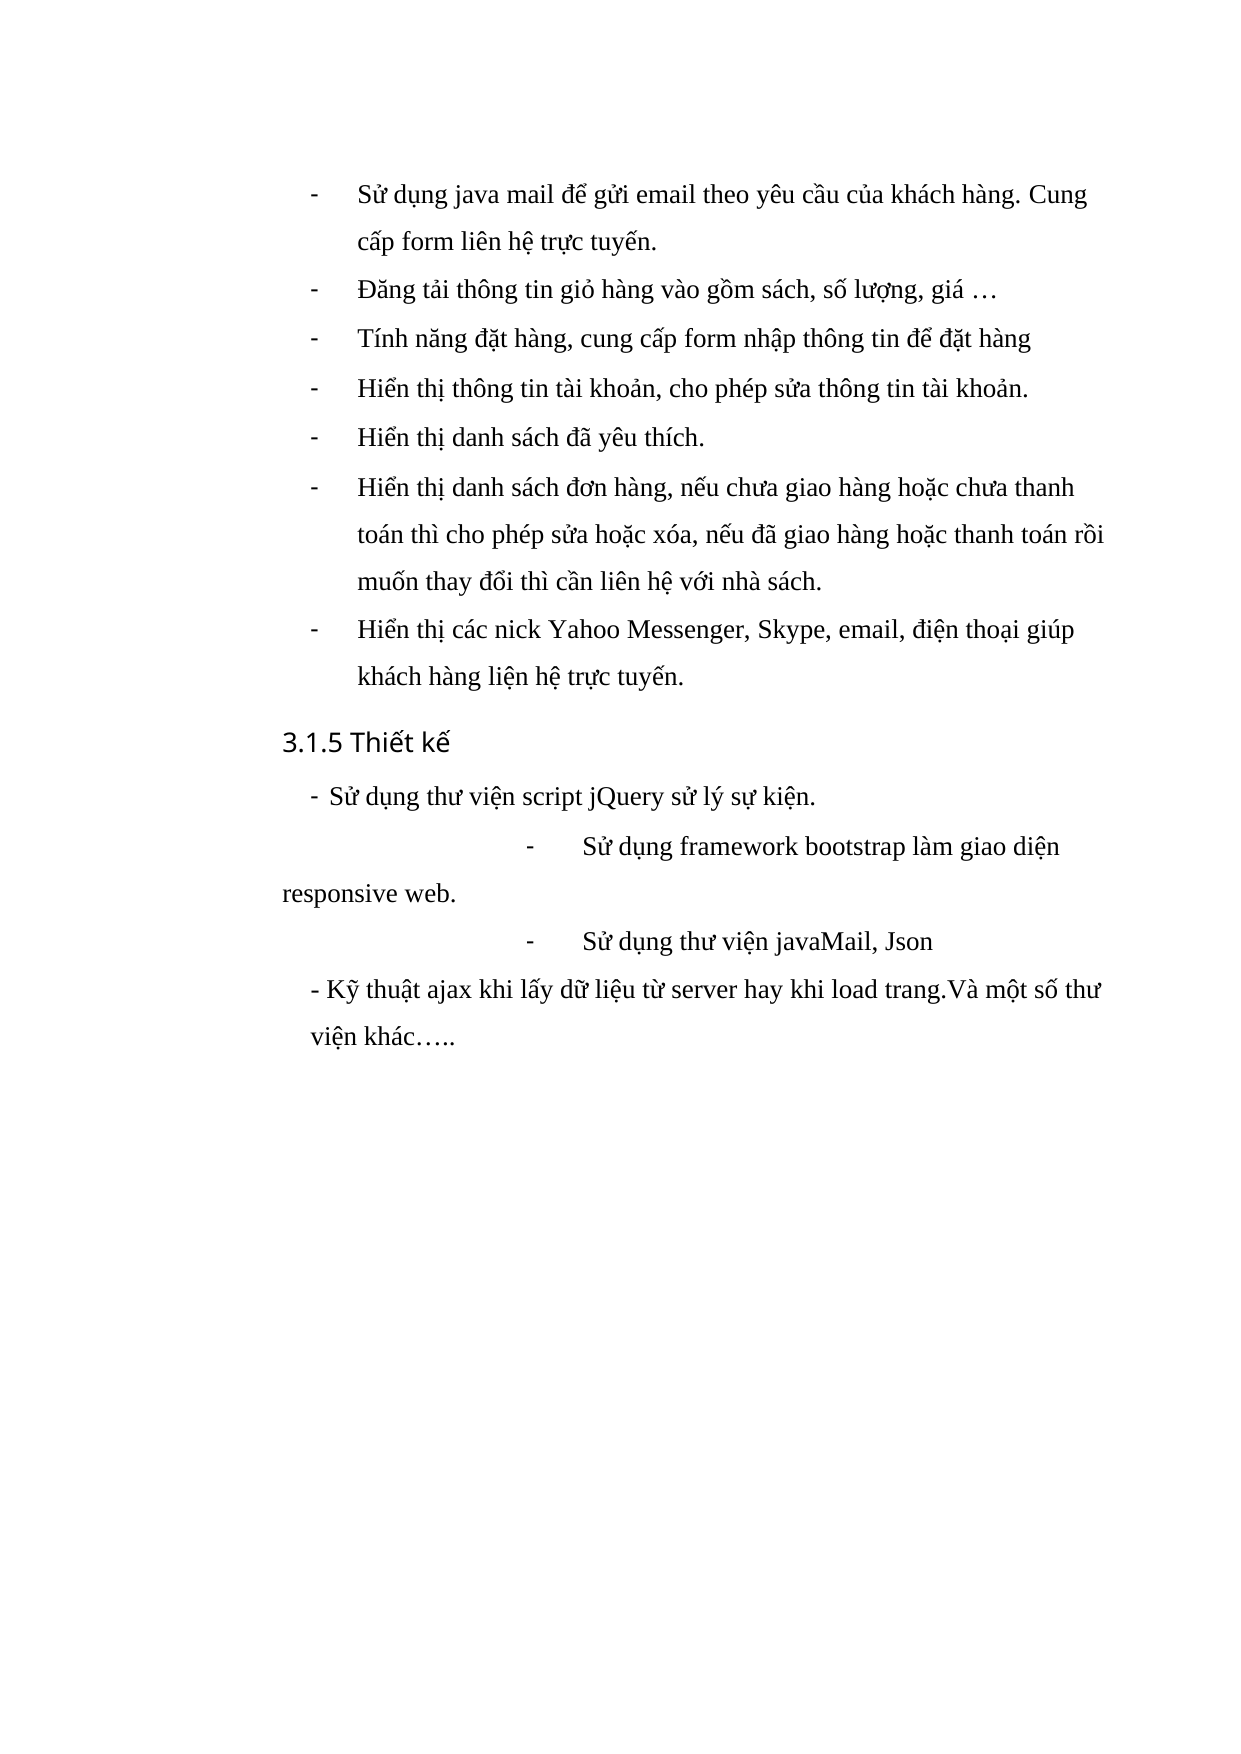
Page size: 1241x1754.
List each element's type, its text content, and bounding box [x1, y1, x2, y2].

list Sử dụng thư viện script jQuery sử lý sự kiện. [263, 779, 1122, 812]
list Hiển thị danh sách đã yêu thích. [310, 421, 1122, 454]
list Sử dụng thư viện javaMail, Json [282, 924, 1122, 957]
list Hiển thị danh sách đơn hàng, nếu chưa giao hàng hoặc chưa thanh toán thì cho phép sửa hoặc xóa, nếu đã giao hàng hoặc thanh toán rồi muốn thay đổi thì cần liên hệ với nhà sách. [310, 470, 1122, 596]
subtitle Thiết kế [282, 724, 1122, 761]
list Hiển thị thông tin tài khoản, cho phép sửa thông tin tài khoản. [310, 371, 1122, 404]
list Sử dụng framework bootstrap làm giao diện responsive web. [282, 829, 1122, 908]
list Hiển thị các nick Yahoo Messenger, Skype, email, điện thoại giúp khách hàng liện hệ trực tuyến. [310, 612, 1122, 692]
list Sử dụng java mail để gửi email theo yêu cầu của khách hàng. Cung cấp form liên hệ trực tuyến. [310, 177, 1122, 257]
list Đăng tải thông tin giỏ hàng vào gồm sách, số lượng, giá … [310, 272, 1122, 305]
list Tính năng đặt hàng, cung cấp form nhập thông tin để đặt hàng [310, 322, 1122, 355]
text - Kỹ thuật ajax khi lấy dữ liệu từ server hay khi load trang.Và một số thư viện khác….. [310, 973, 1122, 1051]
